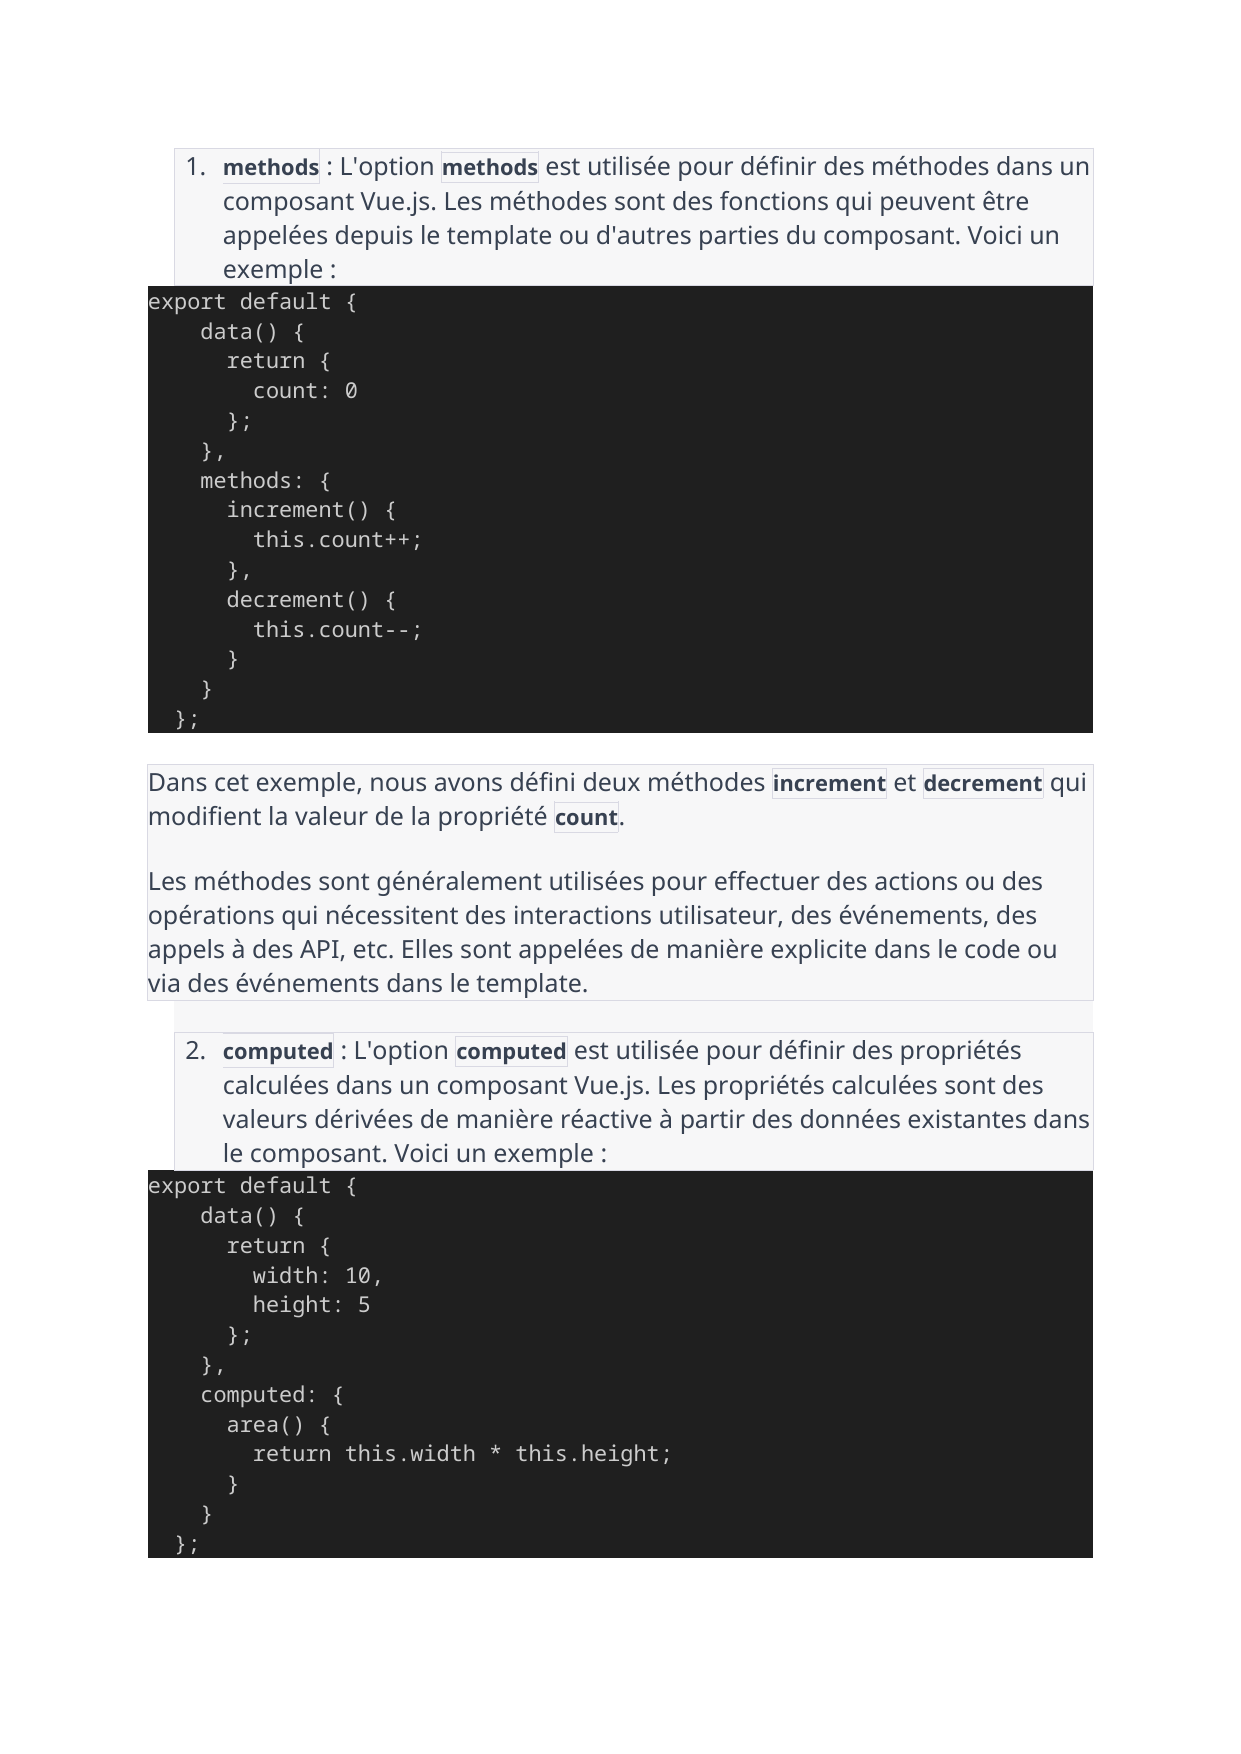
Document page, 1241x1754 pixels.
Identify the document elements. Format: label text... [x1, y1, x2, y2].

text return this.width * this.height; [148, 1438, 1093, 1468]
list methods : L'option methods est utilisée pour définir des méthodes dans un composant Vue.js. Les méthodes sont des fonctions qui peuvent être appelées depuis le template ou d'autres parties du composant. Voici un exemple : [175, 149, 1093, 285]
text } [148, 1498, 1093, 1528]
text count: 0 [148, 375, 1093, 405]
text computed: { [148, 1379, 1093, 1409]
text Les méthodes sont généralement utilisées pour effectuer des actions ou des opérations qui nécessitent des interactions utilisateur, des événements, des appels à des API, etc. Elles sont appelées de manière explicite dans le code ou via des événements dans le template. [148, 863, 1093, 1000]
text return { [148, 1230, 1093, 1260]
text data() { [148, 316, 1093, 346]
text export default { [148, 286, 1093, 316]
text this.count--; [148, 614, 1093, 643]
text area() { [148, 1409, 1093, 1438]
text Dans cet exemple, nous avons défini deux méthodes increment et decrement qui modifient la valeur de la propriété count. [148, 765, 1093, 833]
list computed : L'option computed est utilisée pour définir des propriétés calculées dans un composant Vue.js. Les propriétés calculées sont des valeurs dérivées de manière réactive à partir des données existantes dans le composant. Voici un exemple : [175, 1033, 1093, 1170]
text }, [148, 435, 1093, 465]
text export default { [148, 1170, 1093, 1200]
text this.count++; [148, 524, 1093, 554]
text data() { [148, 1200, 1093, 1230]
text } [148, 673, 1093, 703]
text } [148, 1468, 1093, 1498]
text }; [148, 405, 1093, 435]
text }; [148, 1319, 1093, 1349]
text }, [148, 1349, 1093, 1379]
text }; [148, 1528, 1093, 1558]
text }, [148, 554, 1093, 584]
text }; [148, 703, 1093, 733]
text return { [148, 346, 1093, 375]
text increment() { [148, 494, 1093, 524]
text width: 10, [148, 1260, 1093, 1289]
text decrement() { [148, 584, 1093, 614]
text height: 5 [148, 1289, 1093, 1319]
text } [148, 643, 1093, 673]
text methods: { [148, 465, 1093, 494]
